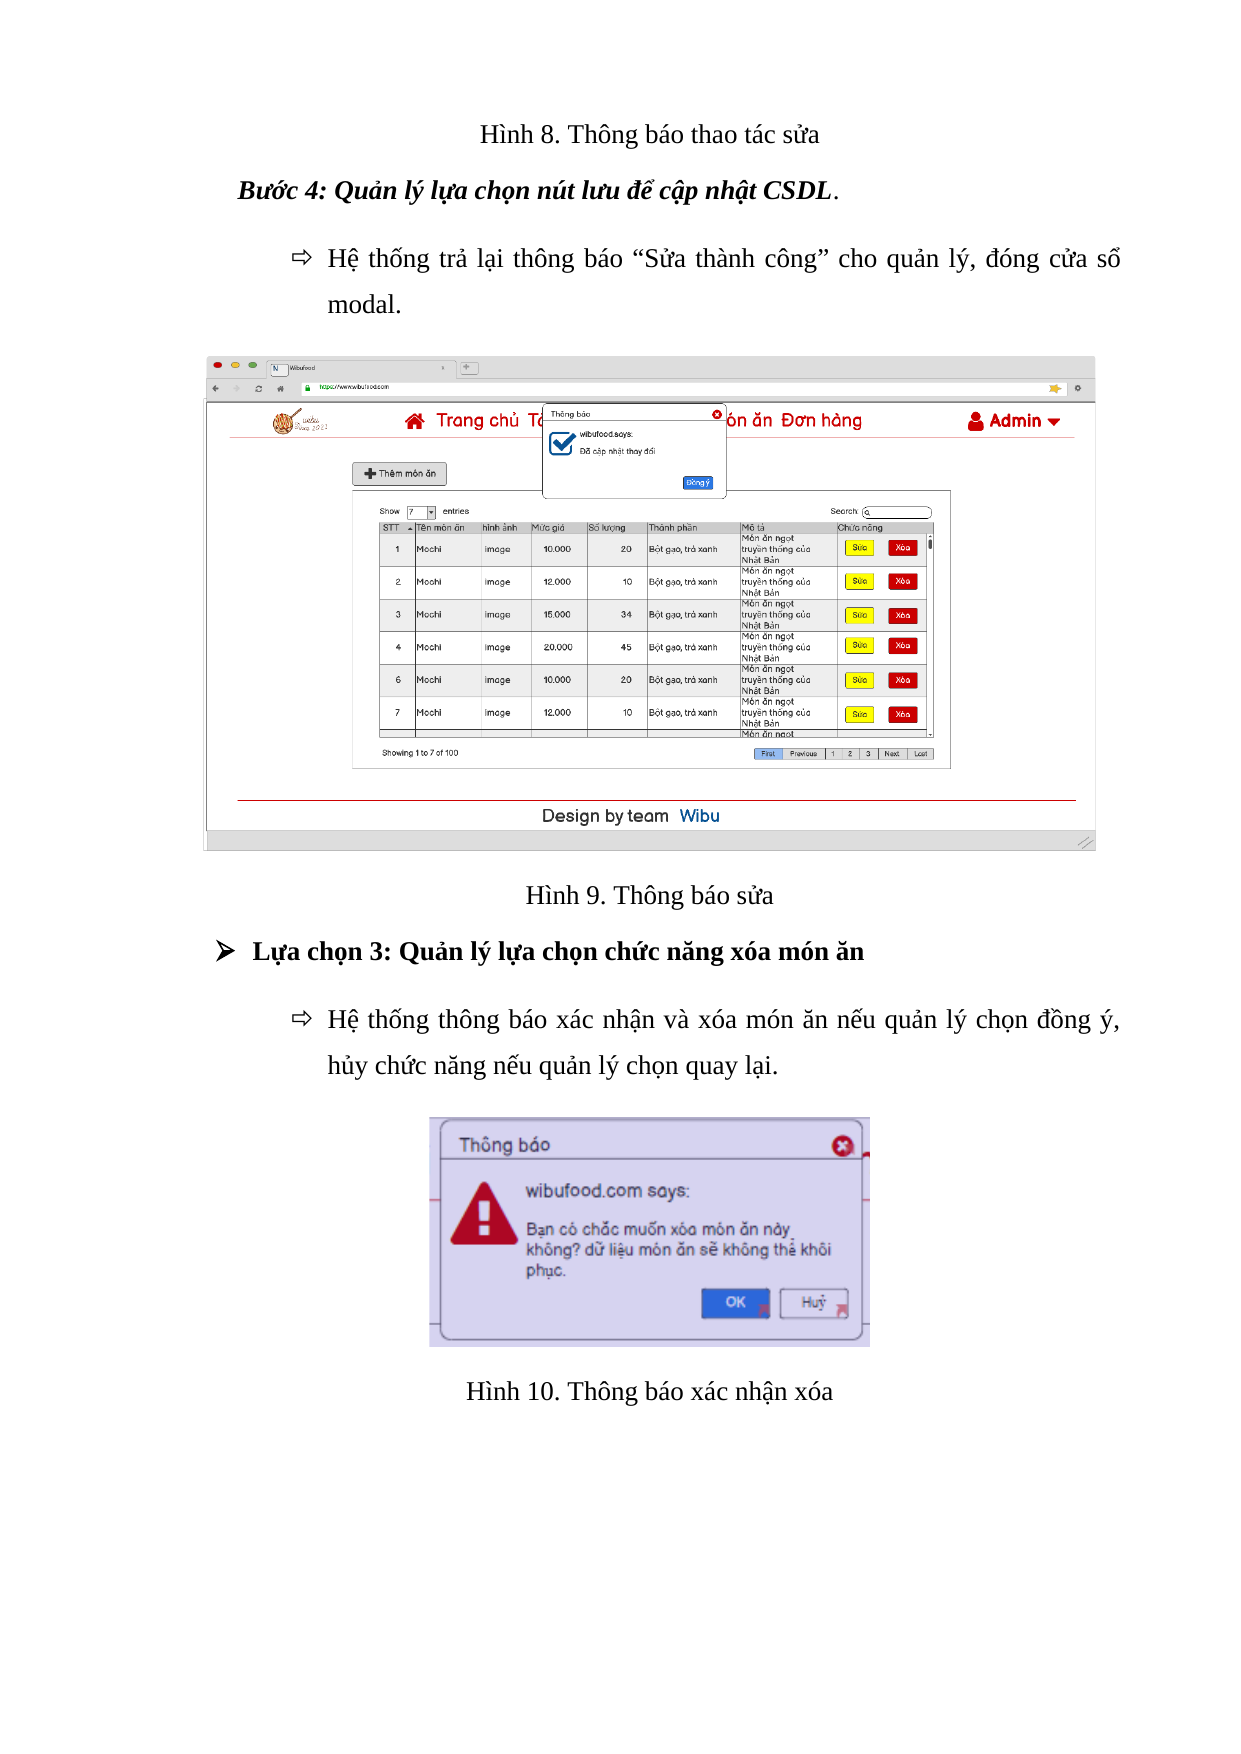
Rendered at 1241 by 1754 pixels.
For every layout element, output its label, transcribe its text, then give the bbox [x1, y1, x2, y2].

picture [429, 1117, 870, 1347]
list Lựa chọn 3: Quản lý lựa chọn chức năng xóa món ăn [215, 935, 1122, 966]
text Hình 8. Thông báo thao tác sửa [177, 118, 1122, 149]
text Hình 10. Thông báo xác nhận xóa [177, 1375, 1122, 1406]
picture [203, 356, 1096, 851]
list Hệ thống trả lại thông báo “Sửa thành công” cho quản lý, đóng cửa sổ modal. [290, 242, 1122, 320]
list Hệ thống thông báo xác nhận và xóa món ăn nếu quản lý chọn đồng ý, hủy chức năng nếu quản lý chọn quay lại. [290, 1003, 1122, 1081]
text Bước 4: Quản lý lựa chọn nút lưu để cập nhật CSDL. [207, 174, 1122, 205]
text Hình 9. Thông báo sửa [177, 879, 1122, 910]
